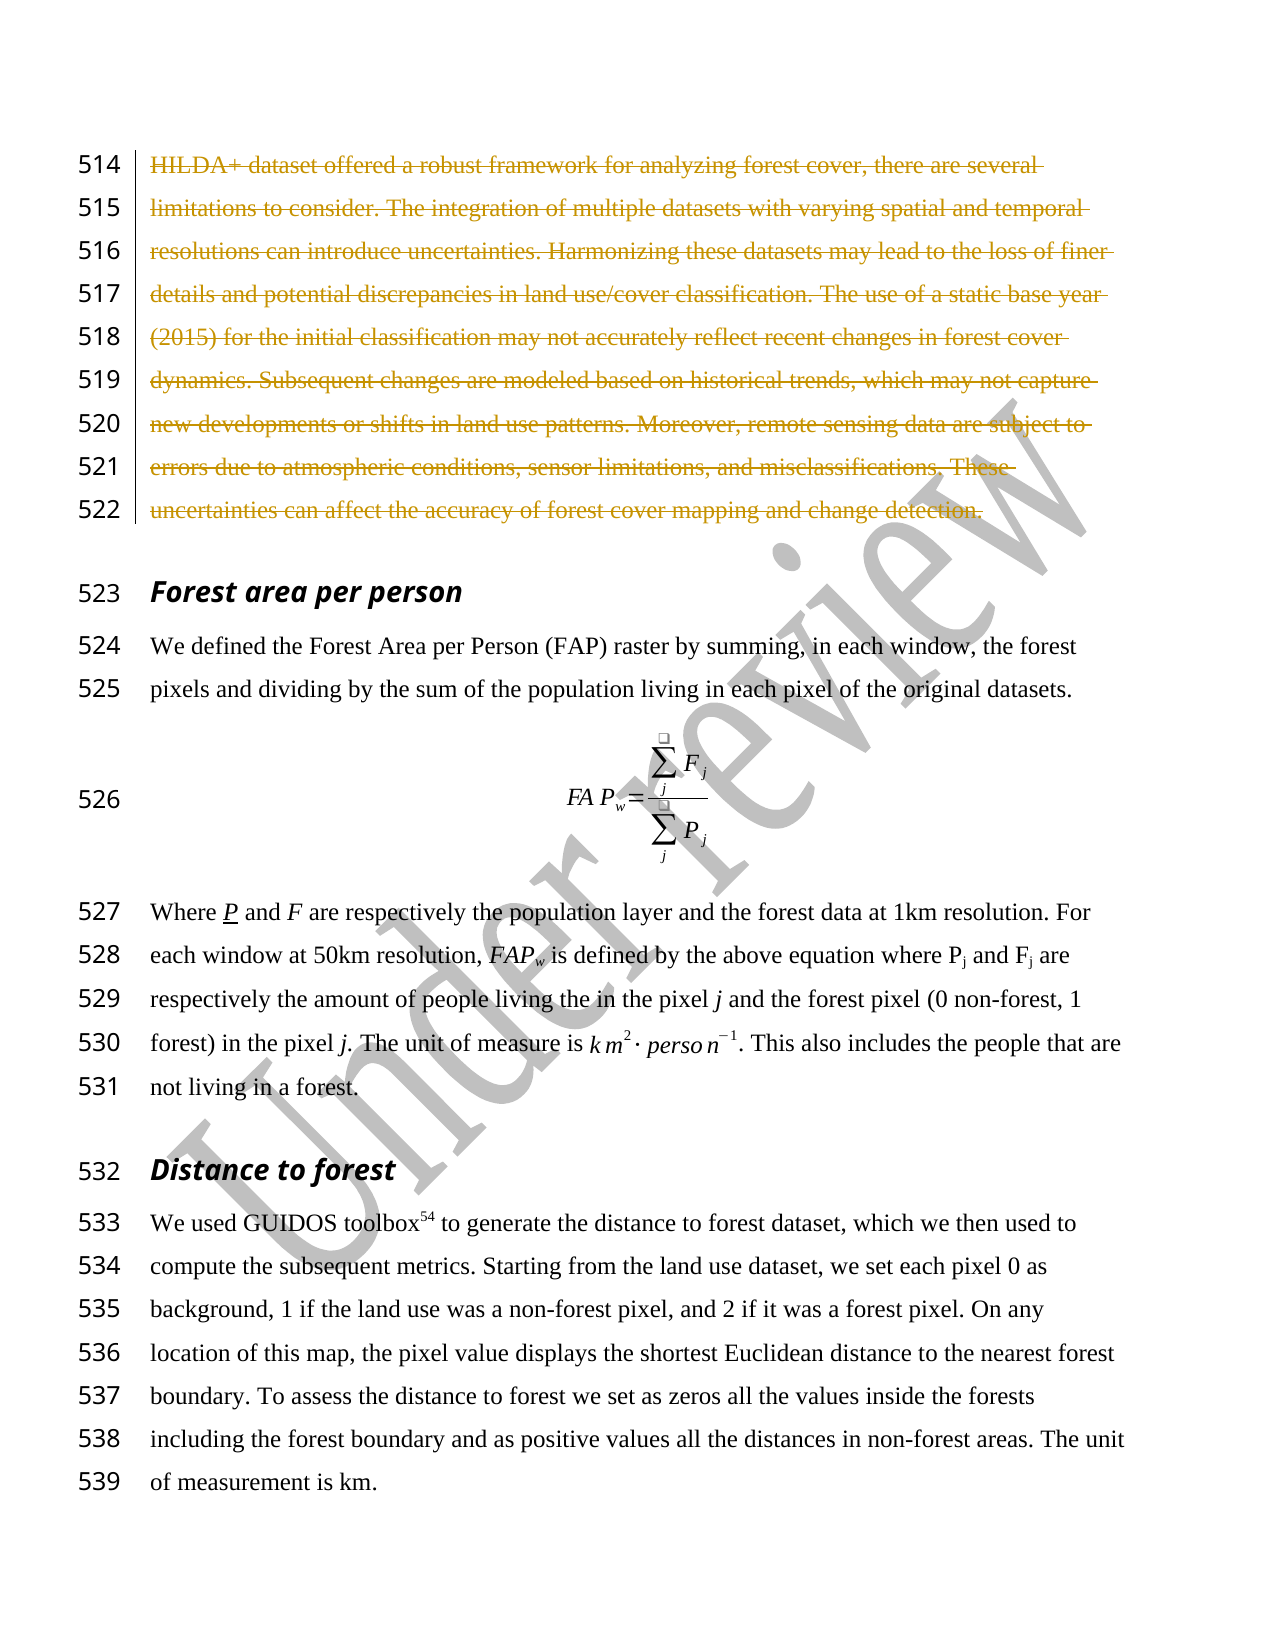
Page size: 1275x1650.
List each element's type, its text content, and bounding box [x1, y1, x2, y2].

text We used GUIDOS toolbox54 to generate the distance to forest dataset, which we then used to compute the subsequent metrics. Starting from the land use dataset, we set each pixel 0 as background, 1 if the land use was a non-forest pixel, and 2 if it was a forest pixel. On any location of this map, the pixel value displays the shortest Euclidean distance to the nearest forest boundary. To assess the distance to forest we set as zeros all the values inside the forests including the forest boundary and as positive values all the distances in non-forest areas. The unit of measurement is km. [150, 1208, 1125, 1496]
text Limitations: 56 [150, 150, 1125, 524]
text Forest area per person [150, 571, 1125, 611]
text We defined the Forest Area per Person (FAP) raster by summing, in each window, the forest pixels and dividing by the sum of the population living in each pixel of the original datasets. [150, 631, 1125, 703]
text Where P and F are respectively the population layer and the forest data at 1km resolution. For each window at 50km resolution, FAPw is defined by the above equation where Pj and Fj are respectively the amount of people living the in the pixel j and the forest pixel (0 non-forest, 1 forest) in the pixel j. The unit of measure is . This also includes the people that are not living in a forest. [150, 897, 1125, 1101]
text Distance to forest [150, 1149, 1125, 1188]
